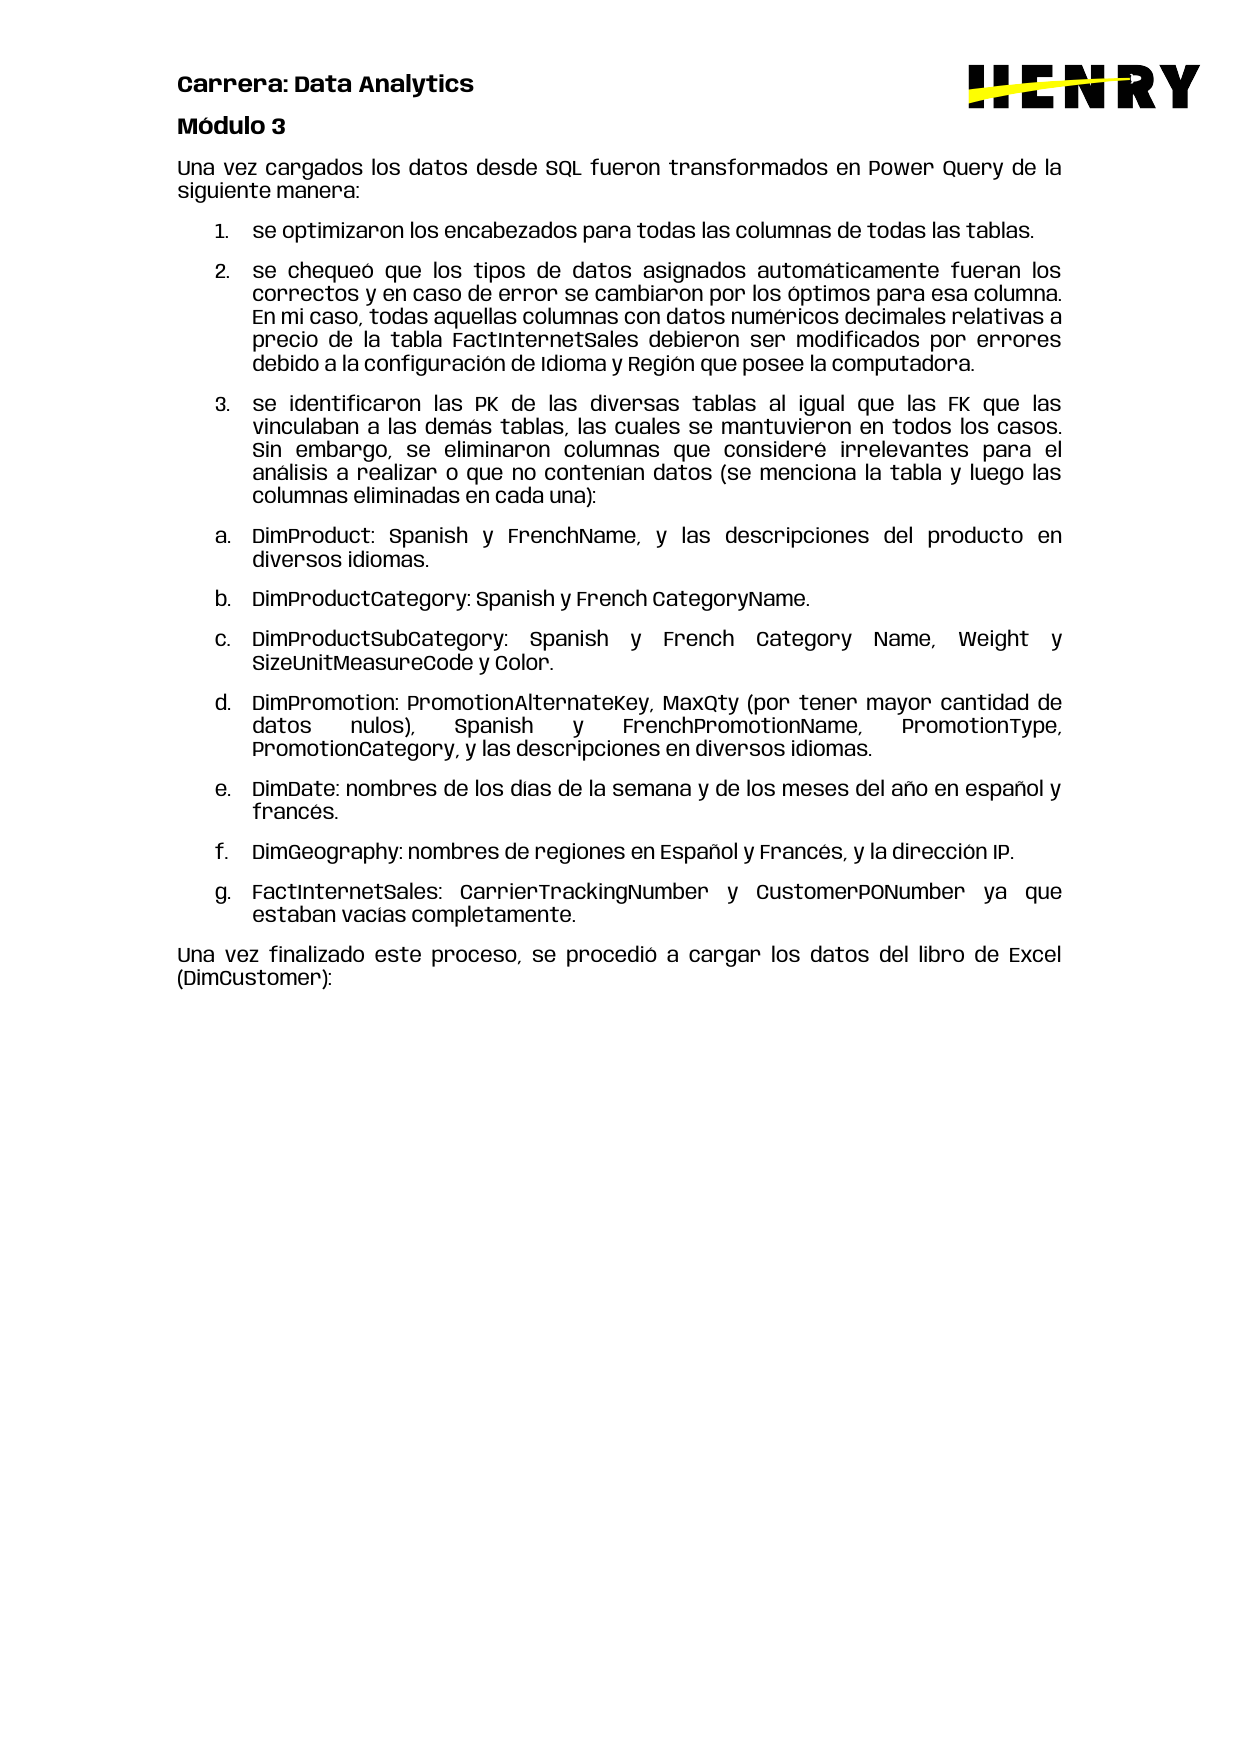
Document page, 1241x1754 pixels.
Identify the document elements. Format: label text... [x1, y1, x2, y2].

subtitle se chequeó que los tipos de datos asignados automáticamente fueran los correctos y en caso de error se cambiaron por los óptimos para esa columna. En mi caso, todas aquellas columnas con datos numéricos decimales relativas a precio de la tabla FactInternetSales debieron ser modificados por errores debido a la configuración de Idioma y Región que posee la computadora. [215, 262, 1063, 376]
subtitle se identificaron las PK de las diversas tablas al igual que las FK que las vinculaban a las demás tablas, las cuales se mantuvieron en todos los casos. Sin embargo, se eliminaron columnas que consideré irrelevantes para el análisis a realizar o que no contenían datos (se menciona la tabla y luego las columnas eliminadas en cada una): [215, 394, 1063, 509]
subtitle DimPromotion: PromotionAlternateKey, MaxQty (por tener mayor cantidad de datos nulos), Spanish y FrenchPromotionName, PromotionType, PromotionCategory, y las descripciones en diversos idiomas. [215, 693, 1063, 761]
subtitle FactInternetSales: CarrierTrackingNumber y CustomerPONumber ya que estaban vacías completamente. [215, 883, 1063, 927]
subtitle DimProduct: Spanish y FrenchName, y las descripciones del producto en diversos idiomas. [215, 527, 1063, 572]
subtitle se optimizaron los encabezados para todas las columnas de todas las tablas. [215, 222, 1063, 243]
subtitle Una vez cargados los datos desde SQL fueron transformados en Power Query de la siguiente manera: [177, 158, 1063, 203]
subtitle DimProductCategory: Spanish y French CategoryName. [215, 590, 1063, 612]
subtitle DimProductSubCategory: Spanish y French Category Name, Weight y SizeUnitMeasureCode y Color. [215, 630, 1063, 675]
subtitle Una vez finalizado este proceso, se procedió a cargar los datos del libro de Excel (DimCustomer): [177, 946, 1063, 991]
picture [949, 30, 1232, 140]
subtitle DimDate: nombres de los días de la semana y de los meses del año en español y francés. [215, 780, 1063, 824]
subtitle DimGeography: nombres de regiones en Español y Francés, y la dirección IP. [215, 843, 1063, 864]
